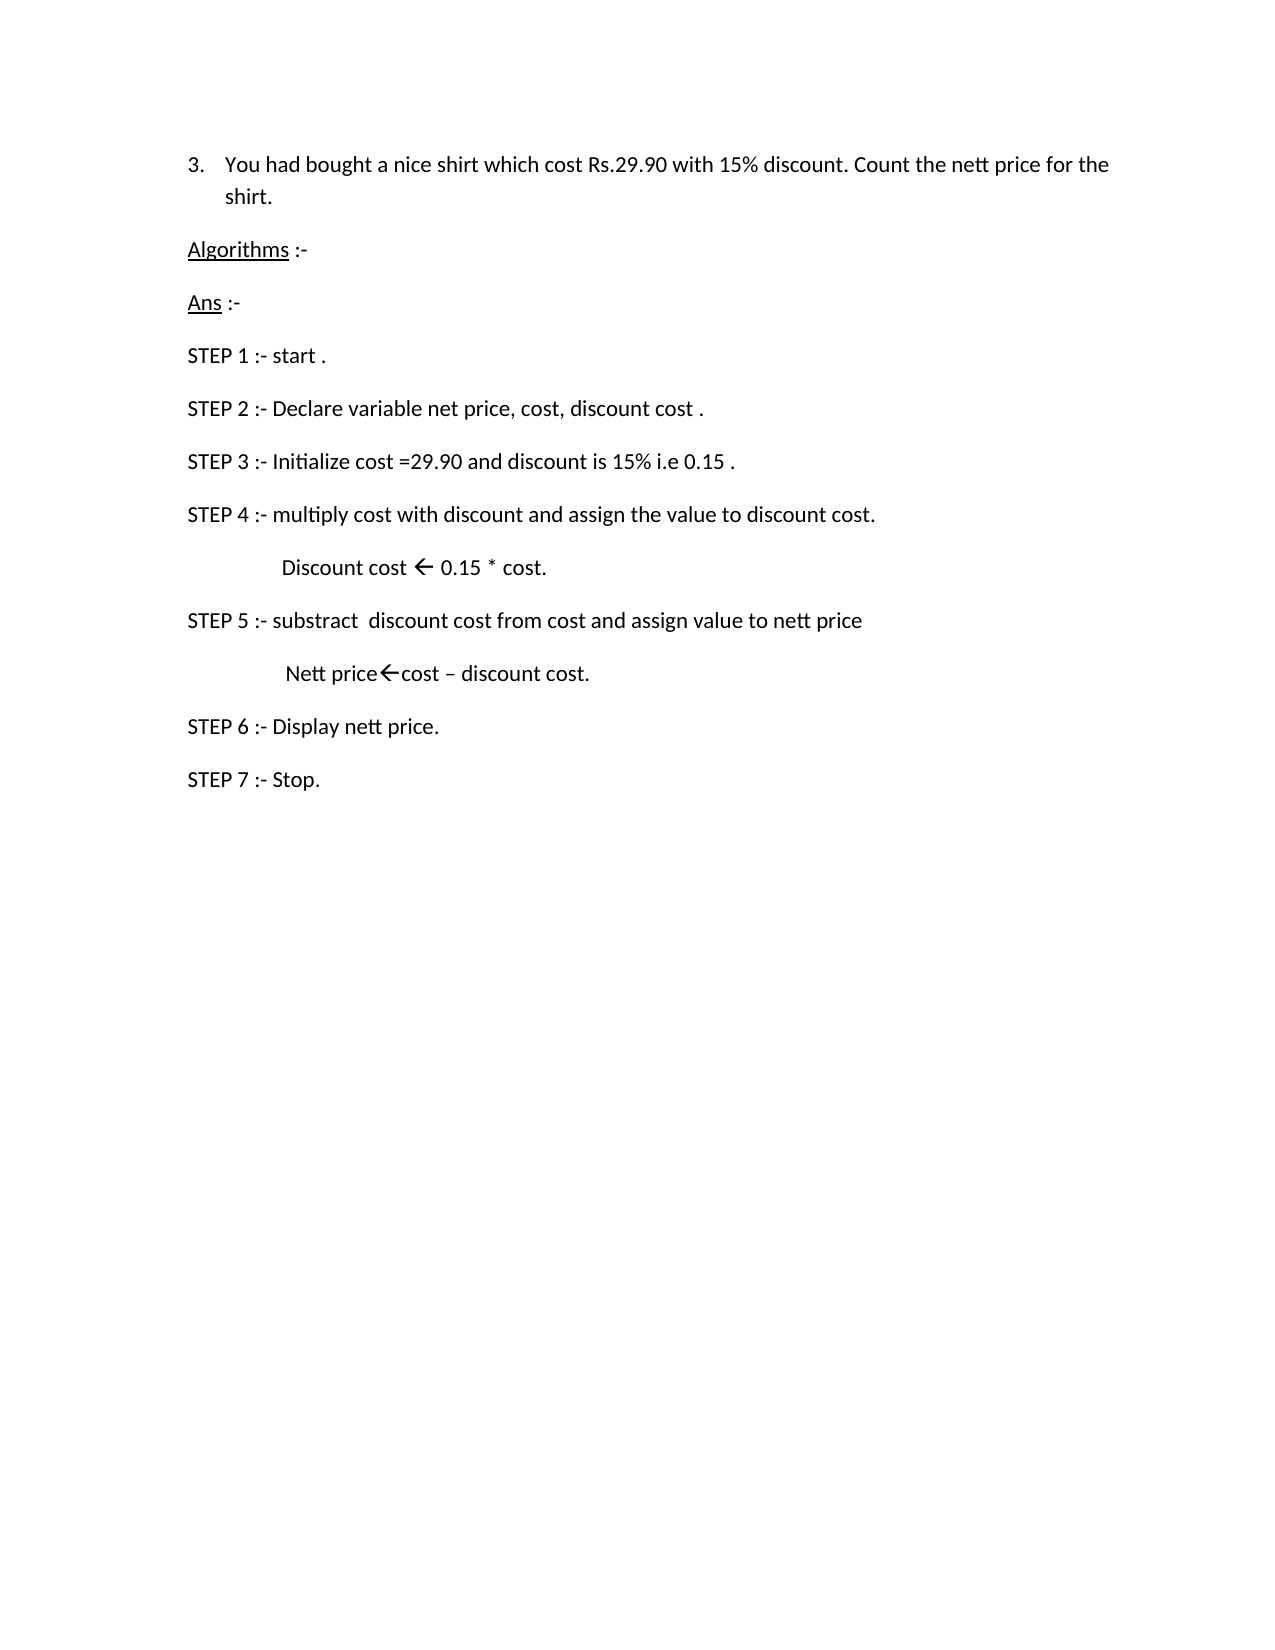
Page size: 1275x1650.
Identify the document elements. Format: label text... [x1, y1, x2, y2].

list You had bought a nice shirt which cost Rs.29.90 with 15% discount. Count the nett price for the shirt. [187, 150, 1125, 210]
text Discount cost 0.15 * cost. [187, 553, 1125, 581]
text STEP 4 :- multiply cost with discount and assign the value to discount cost. [187, 500, 1125, 528]
text Algorithms :- [187, 235, 1125, 263]
text STEP 5 :- substract discount cost from cost and assign value to nett price [187, 606, 1125, 634]
text STEP 3 :- Initialize cost =29.90 and discount is 15% i.e 0.15 . [187, 447, 1125, 475]
text Nett pricecost – discount cost. [187, 659, 1125, 687]
text STEP 2 :- Declare variable net price, cost, discount cost . [187, 394, 1125, 422]
text STEP 1 :- start . [187, 341, 1125, 369]
text STEP 6 :- Display nett price. [187, 712, 1125, 740]
text Ans :- [187, 288, 1125, 316]
text STEP 7 :- Stop. [187, 765, 1125, 793]
